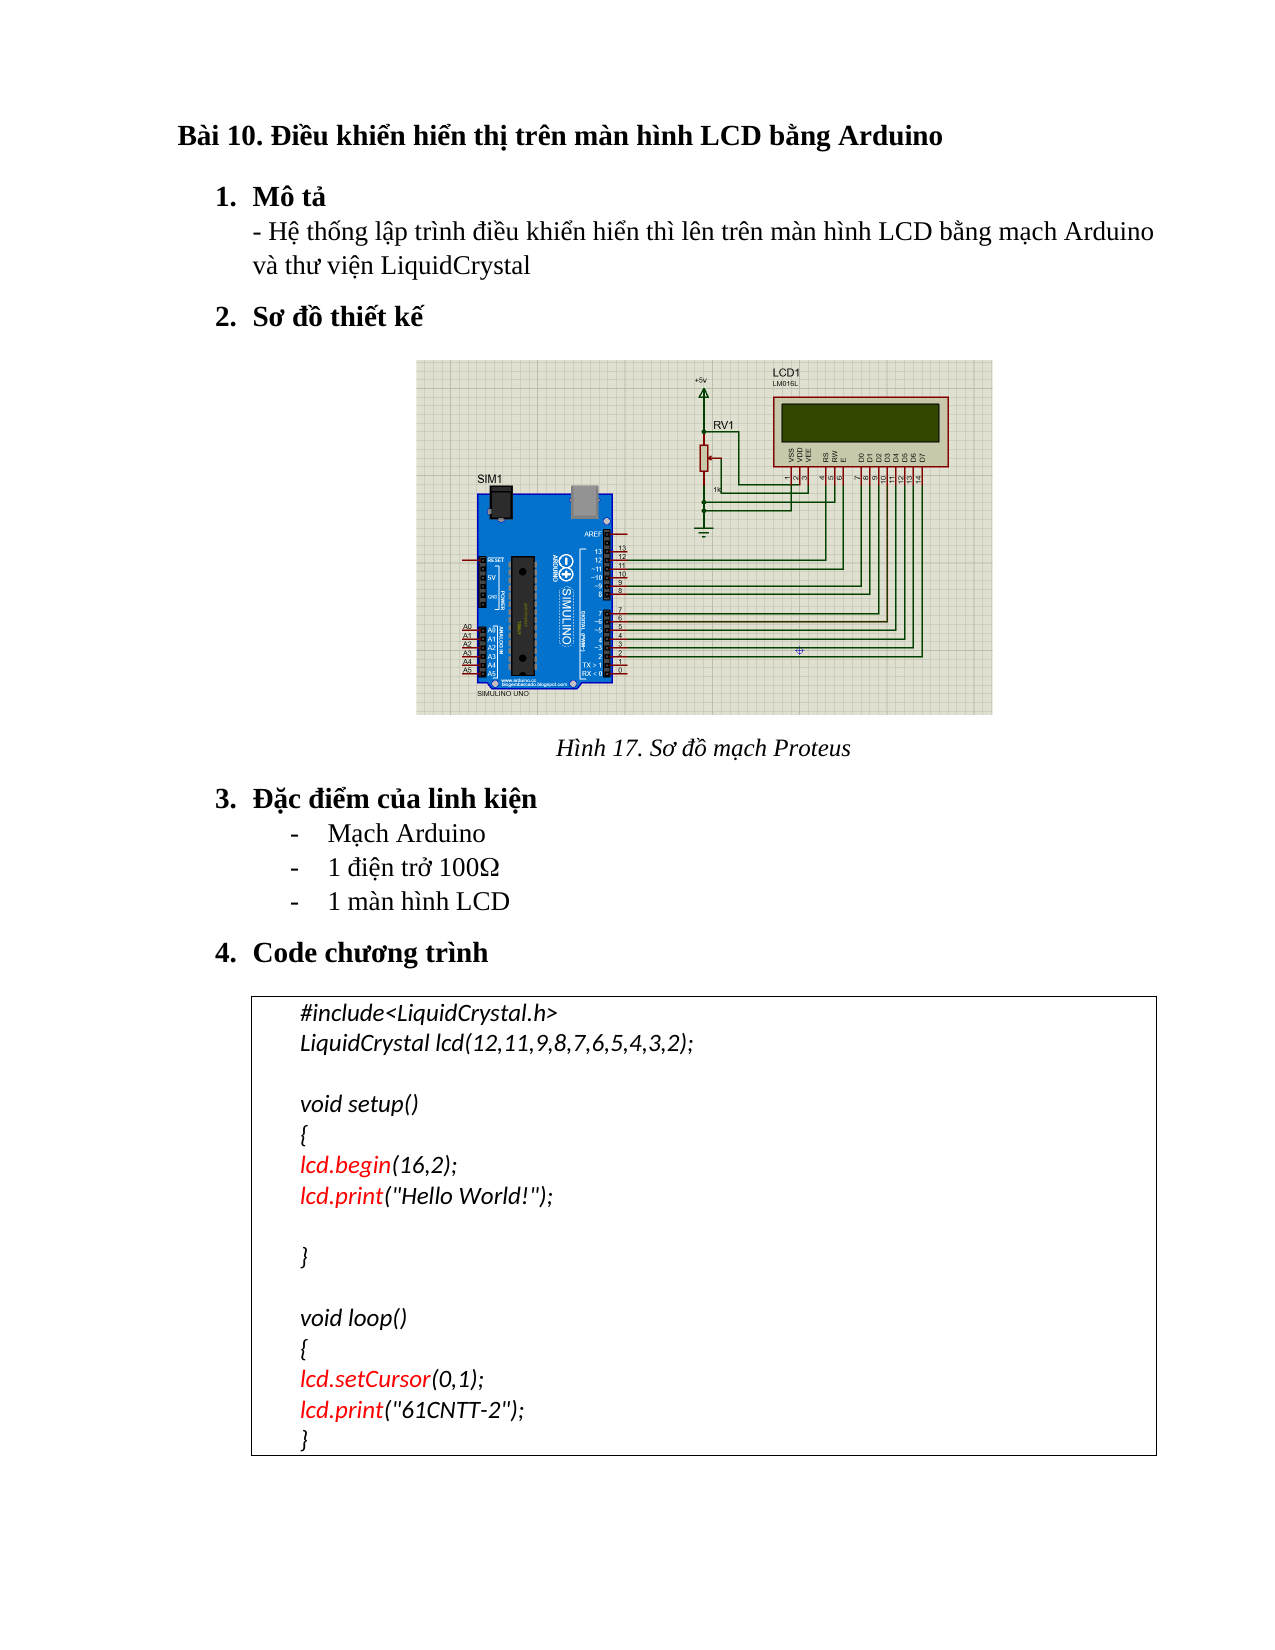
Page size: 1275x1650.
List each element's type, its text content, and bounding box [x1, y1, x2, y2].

list 1 điện trở 100 [290, 851, 1157, 882]
subtitle Bài 10. Điều khiển hiển thị trên màn hình LCD bằng Arduino [177, 118, 1157, 152]
list 1 màn hình LCD [290, 885, 1157, 916]
text Hình 17. Sơ đồ mạch Proteus [252, 733, 1157, 762]
list Mạch Arduino [290, 817, 1157, 848]
text - Hệ thống lập trình điều khiển hiển thì lên trên màn hình LCD bằng mạch Arduino và thư viện LiquidCrystal [252, 215, 1157, 280]
table_header #include<LiquidCrystal.h> LiquidCrystal lcd(12,11,9,8,7,6,5,4,3,2); void setup() { lcd.begin(16,2); lcd.print("Hello World!"); } void loop() { lcd.setCursor(0,1); lcd.print("61CNTT-2"); } [252, 997, 1156, 1455]
picture [416, 360, 993, 715]
subtitle Sơ đồ thiết kế [215, 299, 1157, 333]
subtitle Code chương trình [215, 935, 1157, 968]
subtitle Đặc điểm của linh kiện [215, 781, 1157, 815]
subtitle Mô tả [215, 179, 1157, 213]
